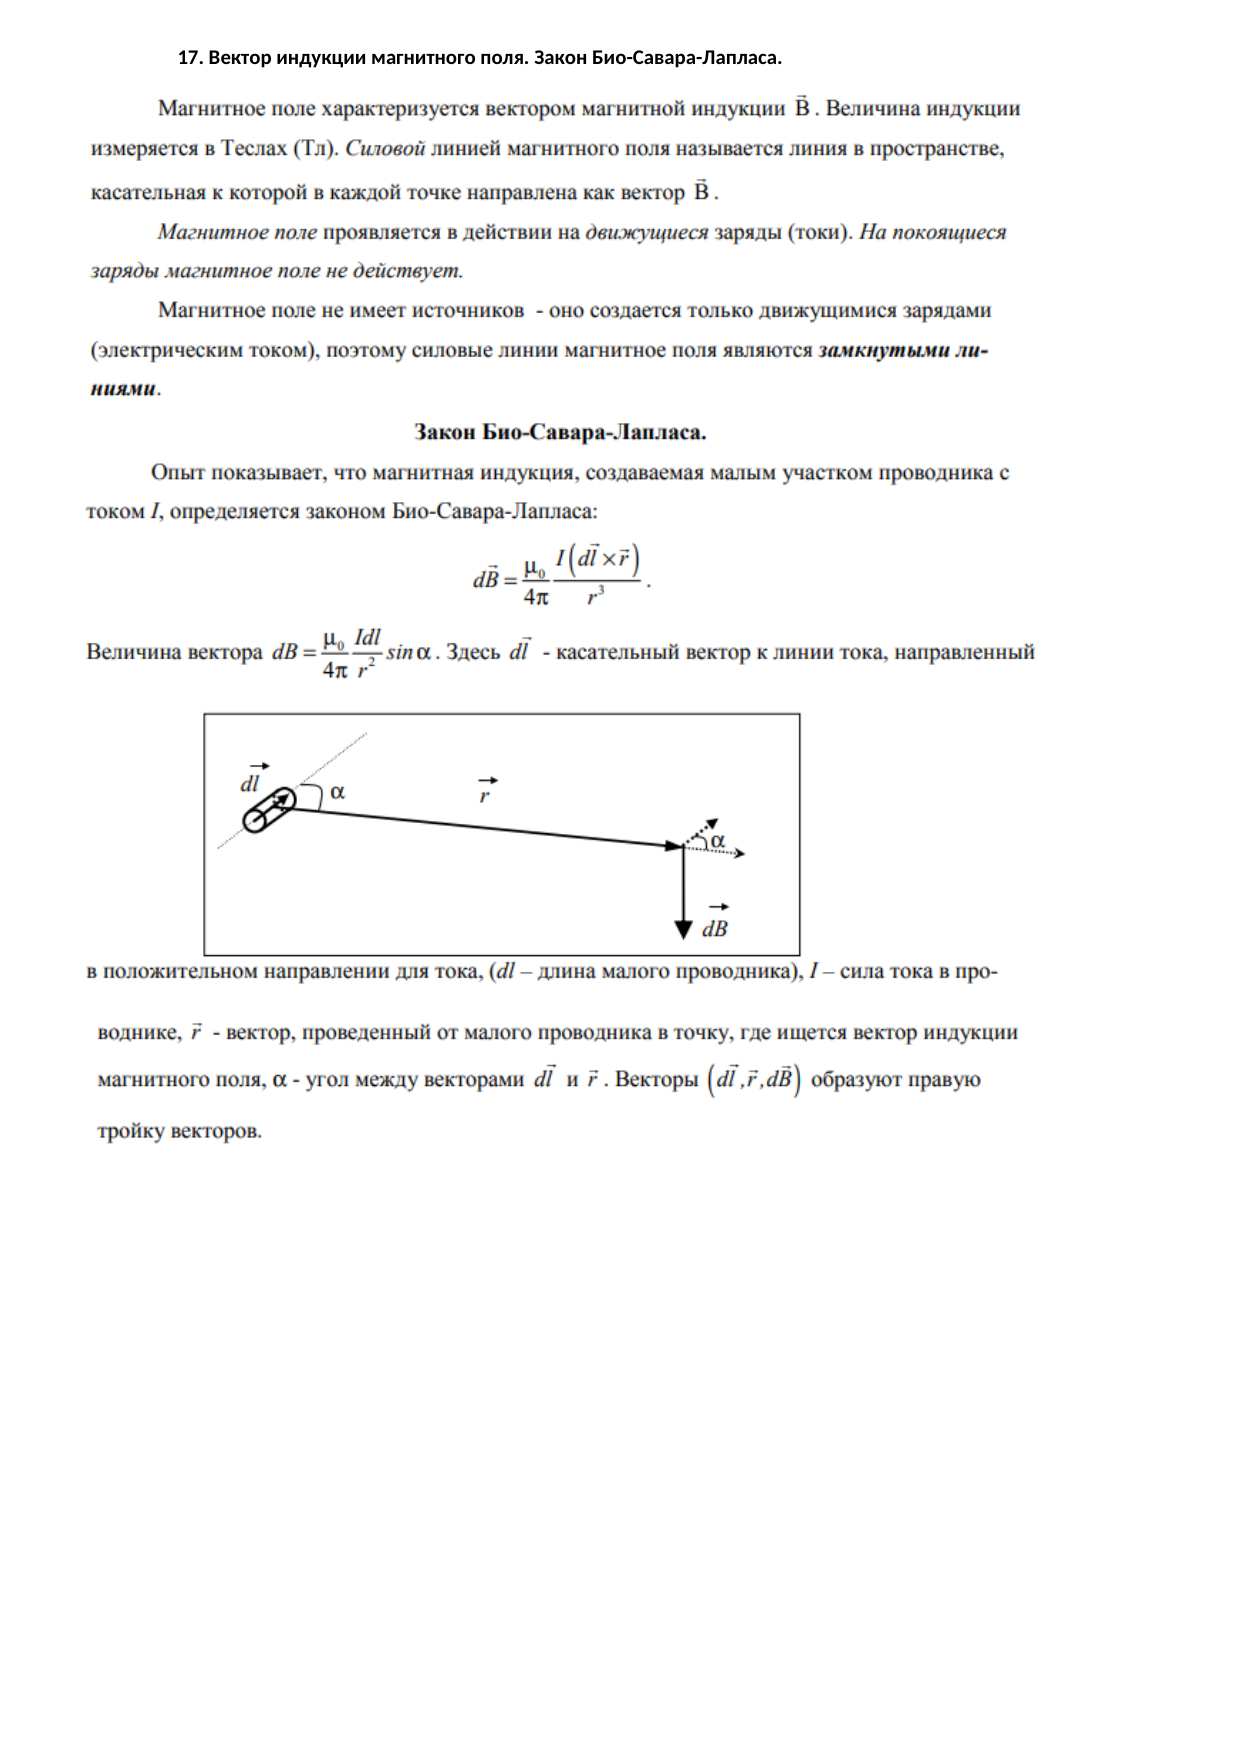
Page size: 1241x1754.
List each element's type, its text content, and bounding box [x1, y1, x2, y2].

picture [73, 412, 1049, 1004]
picture [73, 1005, 1049, 1155]
picture [72, 84, 1048, 411]
subtitle 17. Вектор индукции магнитного поля. Закон Био-Савара-Лапласа. [177, 44, 1152, 70]
